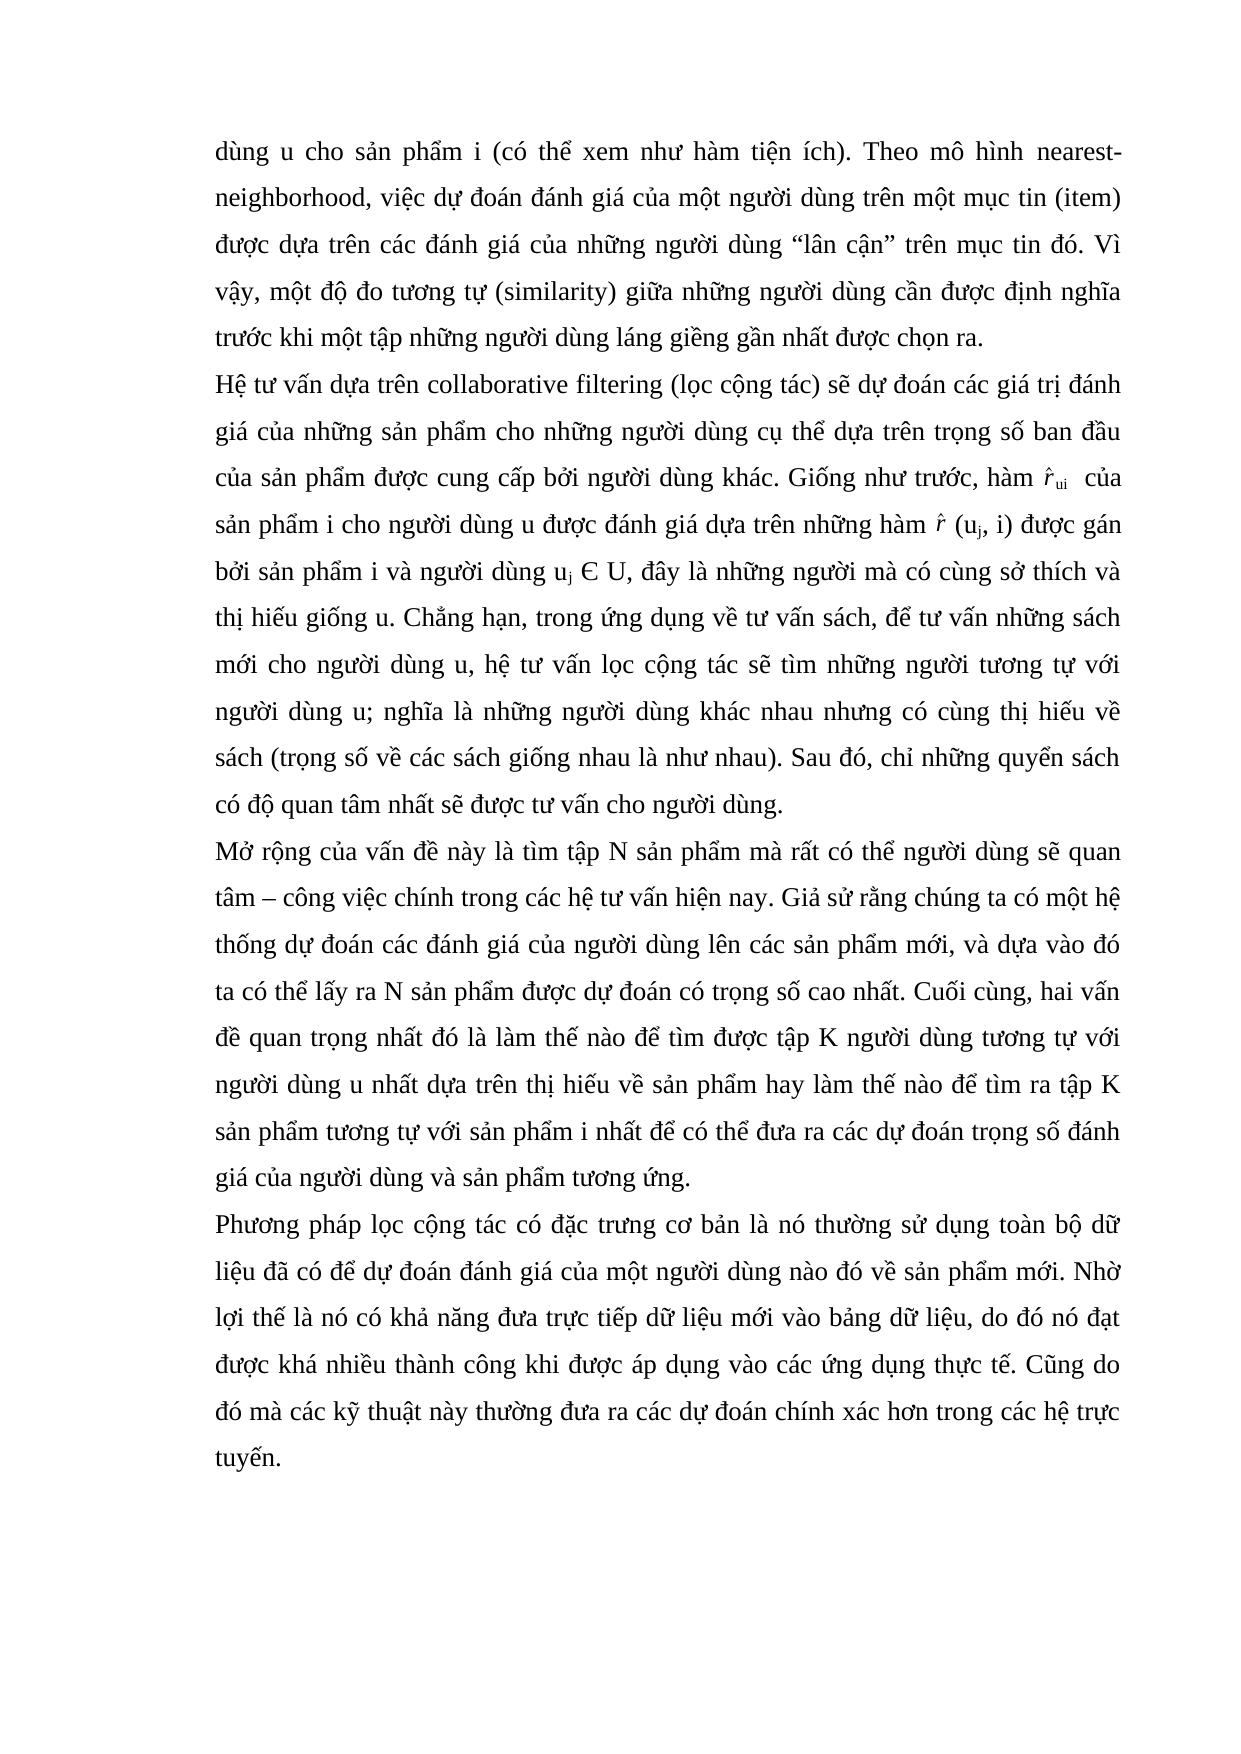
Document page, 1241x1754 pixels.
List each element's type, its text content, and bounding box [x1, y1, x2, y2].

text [215, 135, 1122, 353]
text Phương pháp lọc cộng tác có đặc trưng cơ bản là nó thường sử dụng toàn bộ dữ liệu đã có để dự đoán đánh giá của một người dùng nào đó về sản phẩm mới. Nhờ lợi thế là nó có khả năng đưa trực tiếp dữ liệu mới vào bảng dữ liệu, do đó nó đạt được khá nhiều thành công khi được áp dụng vào các ứng dụng thực tế. Cũng do đó mà các kỹ thuật này thường đưa ra các dự đoán chính xác hơn trong các hệ trực tuyến. [215, 1208, 1122, 1473]
text Hệ tư vấn dựa trên collaborative filtering (lọc cộng tác) sẽ dự đoán các giá trị đánh giá của những sản phẩm cho những người dùng cụ thể dựa trên trọng số ban đầu của sản phẩm được cung cấp bởi người dùng khác. Giống như trước, hàm ui của sản phẩm i cho người dùng u được đánh giá dựa trên những hàm (uj, i) được gán bởi sản phẩm i và người dùng uj Є U, đây là những người mà có cùng sở thích và thị hiếu giống u. Chẳng hạn, trong ứng dụng về tư vấn sách, để tư vấn những sách mới cho người dùng u, hệ tư vấn lọc cộng tác sẽ tìm những người tương tự với người dùng u; nghĩa là những người dùng khác nhau nhưng có cùng thị hiếu về sách (trọng số về các sách giống nhau là như nhau). Sau đó, chỉ những quyển sách có độ quan tâm nhất sẽ được tư vấn cho người dùng. [215, 368, 1122, 819]
text Mở rộng của vấn đề này là tìm tập N sản phẩm mà rất có thể người dùng sẽ quan tâm – công việc chính trong các hệ tư vấn hiện nay. Giả sử rằng chúng ta có một hệ thống dự đoán các đánh giá của người dùng lên các sản phẩm mới, và dựa vào đó ta có thể lấy ra N sản phẩm được dự đoán có trọng số cao nhất. Cuối cùng, hai vấn đề quan trọng nhất đó là làm thế nào để tìm được tập K người dùng tương tự với người dùng u nhất dựa trên thị hiếu về sản phẩm hay làm thế nào để tìm ra tập K sản phẩm tương tự với sản phẩm i nhất để có thể đưa ra các dự đoán trọng số đánh giá của người dùng và sản phẩm tương ứng. [215, 835, 1122, 1193]
